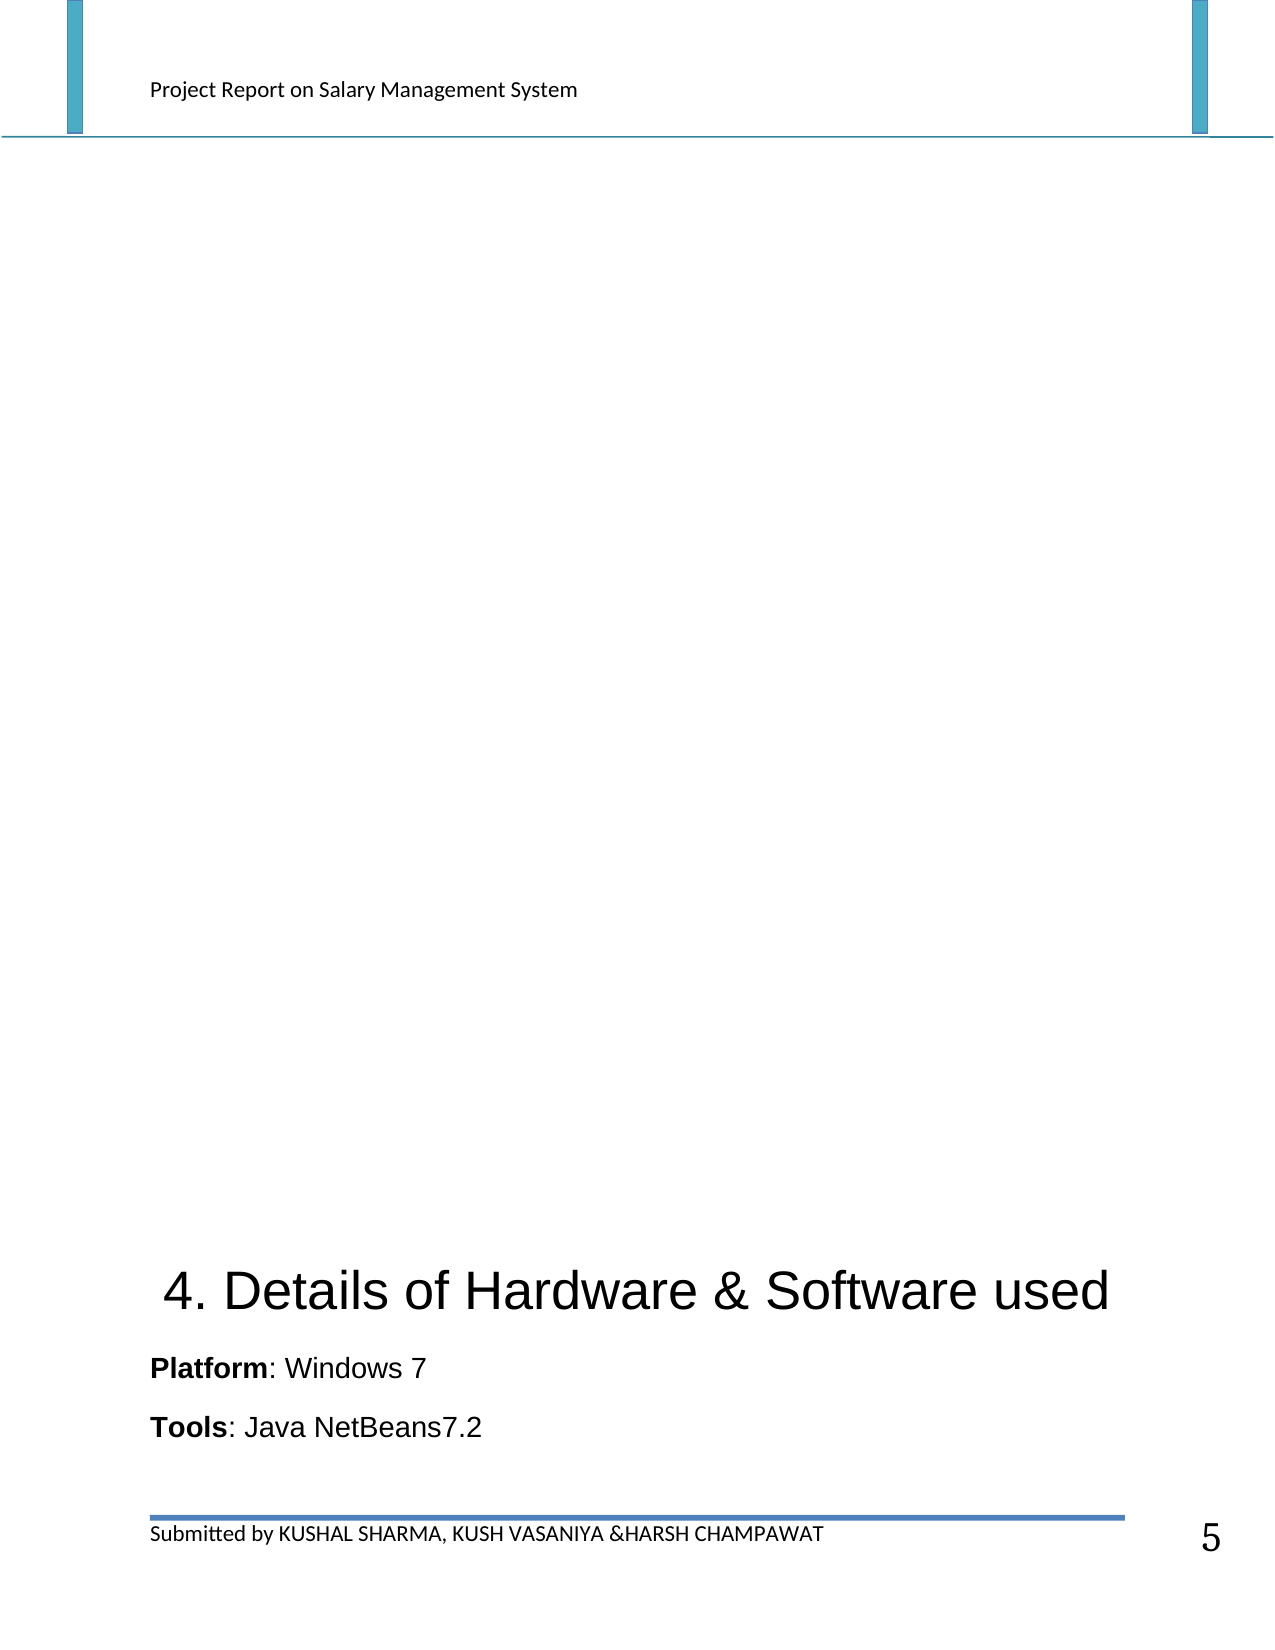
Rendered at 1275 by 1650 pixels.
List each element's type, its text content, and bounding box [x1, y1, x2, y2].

text Tools: Java NetBeans7.2 [150, 1411, 1125, 1444]
text 4. Details of Hardware & Software used [150, 1259, 1125, 1321]
text Platform: Windows 7 [150, 1351, 1125, 1385]
